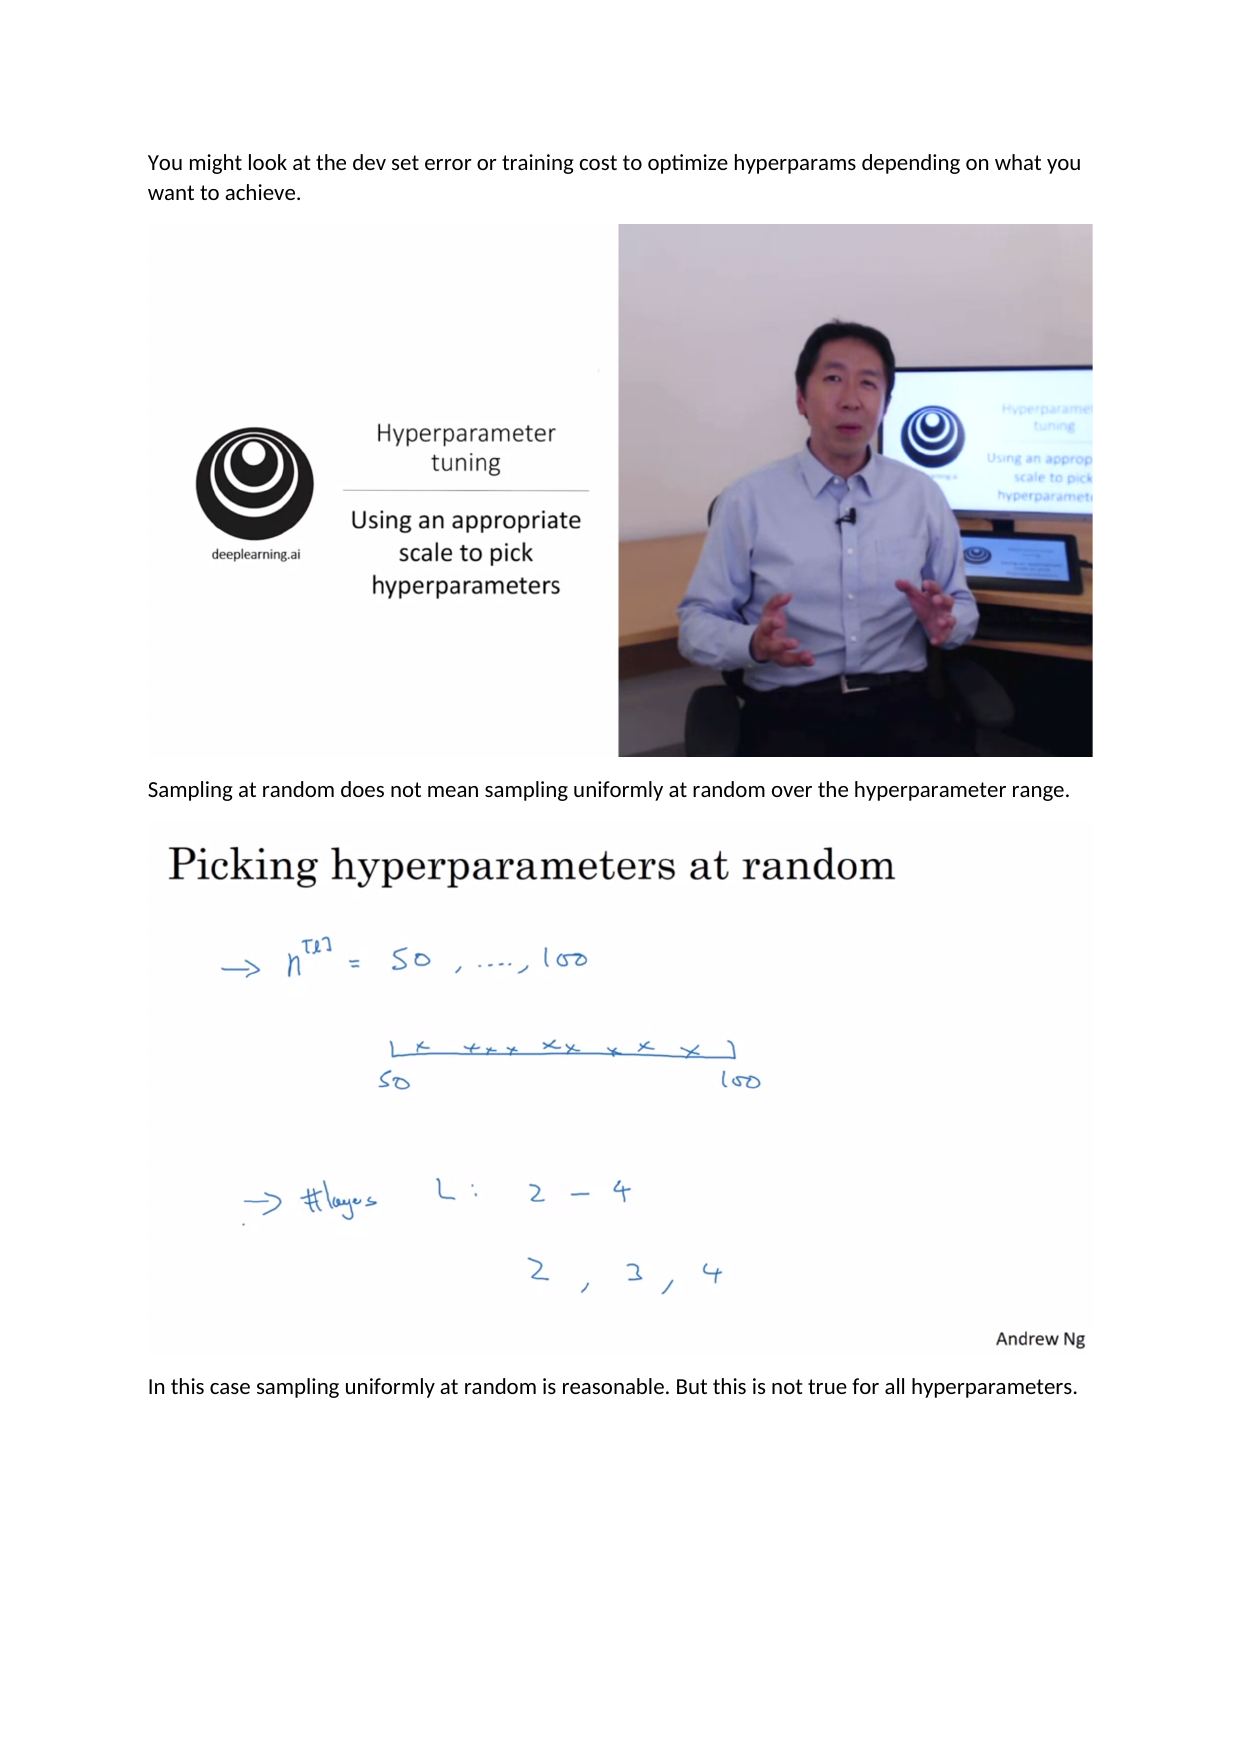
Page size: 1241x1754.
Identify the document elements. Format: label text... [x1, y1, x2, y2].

picture [147, 822, 1093, 1354]
text In this case sampling uniformly at random is reasonable. But this is not true for all hyperparameters. [148, 1372, 1093, 1400]
text Sampling at random does not mean sampling uniformly at random over the hyperparameter range. [148, 775, 1093, 803]
text You might look at the dev set error or training cost to optimize hyperparams depending on what you want to achieve. [148, 148, 1093, 206]
picture [147, 224, 1093, 757]
